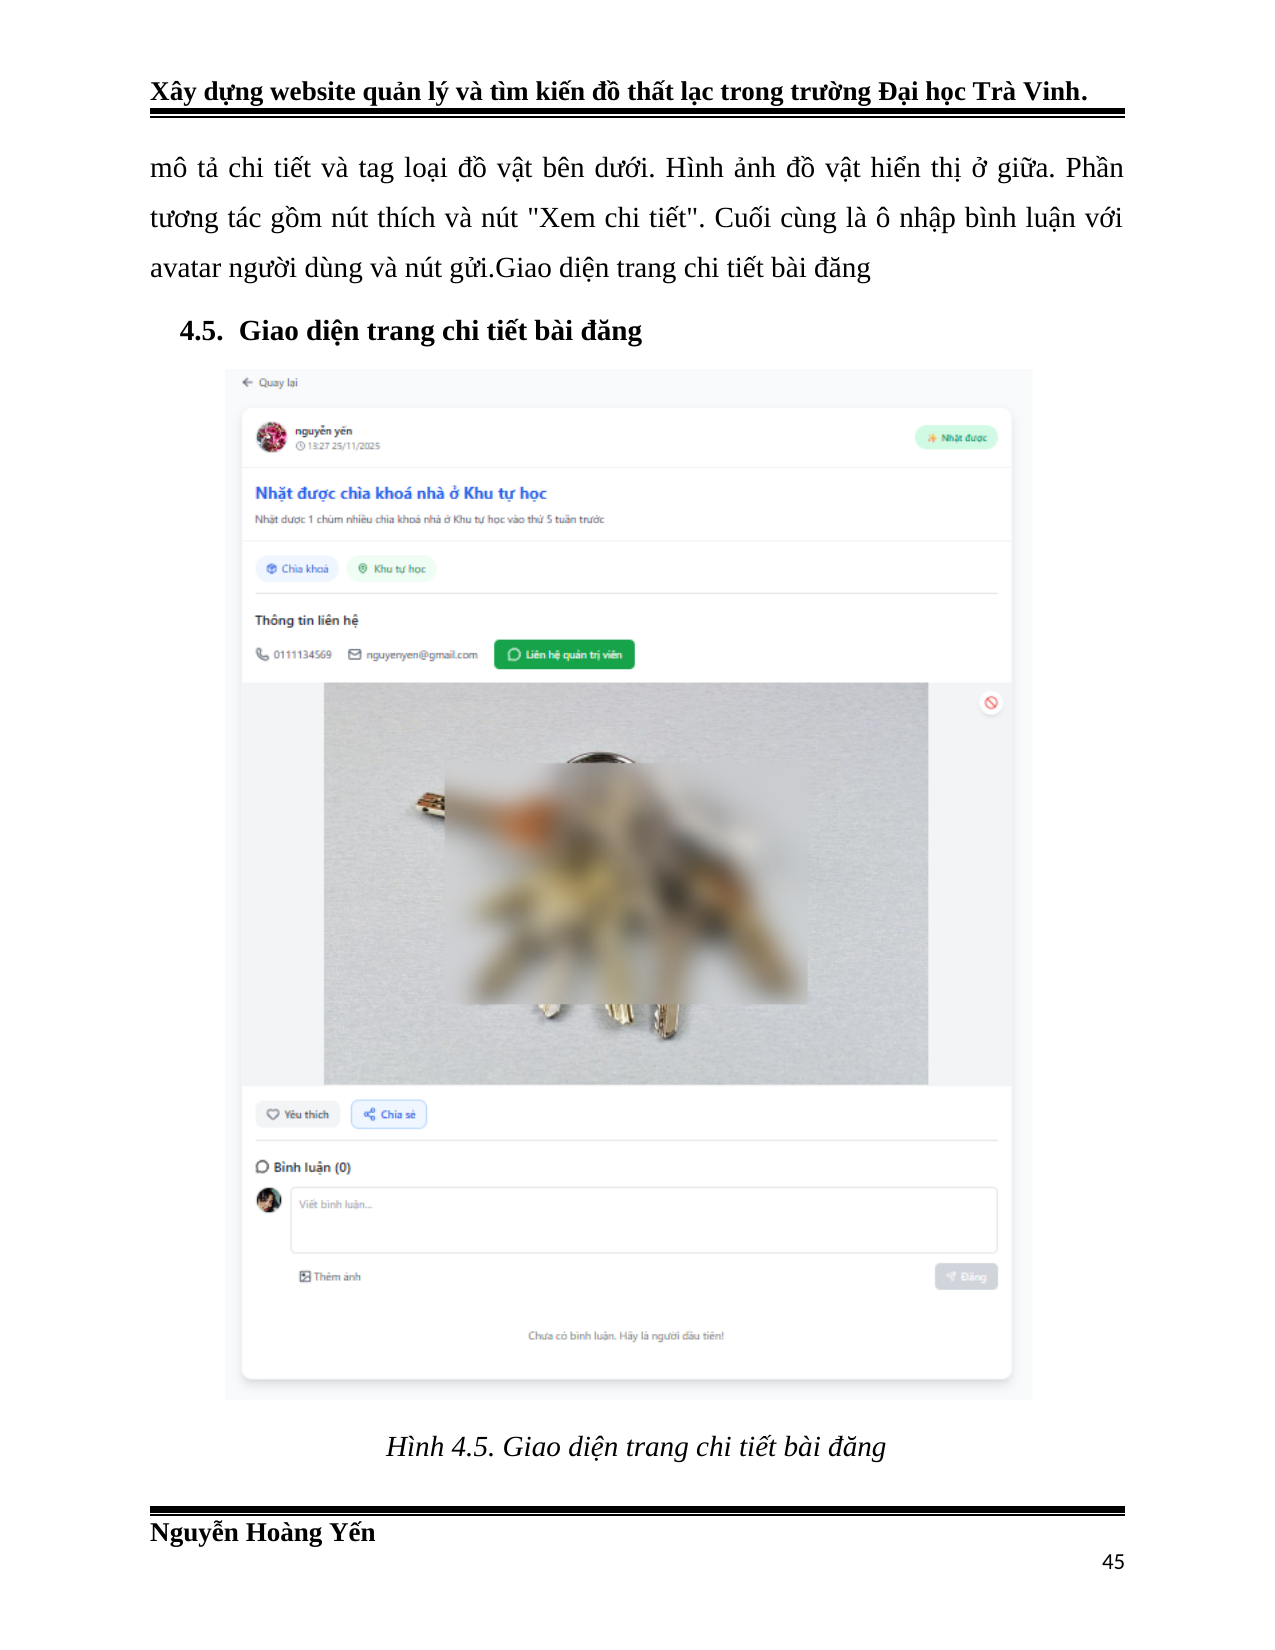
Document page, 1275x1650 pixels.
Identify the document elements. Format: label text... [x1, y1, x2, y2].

picture [225, 369, 1033, 1400]
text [150, 150, 1125, 284]
text Giao diện trang chi tiết bài đăng [179, 313, 1125, 347]
text Hình 4.5. Giao diện trang chi tiết bài đăng [150, 1429, 1125, 1462]
